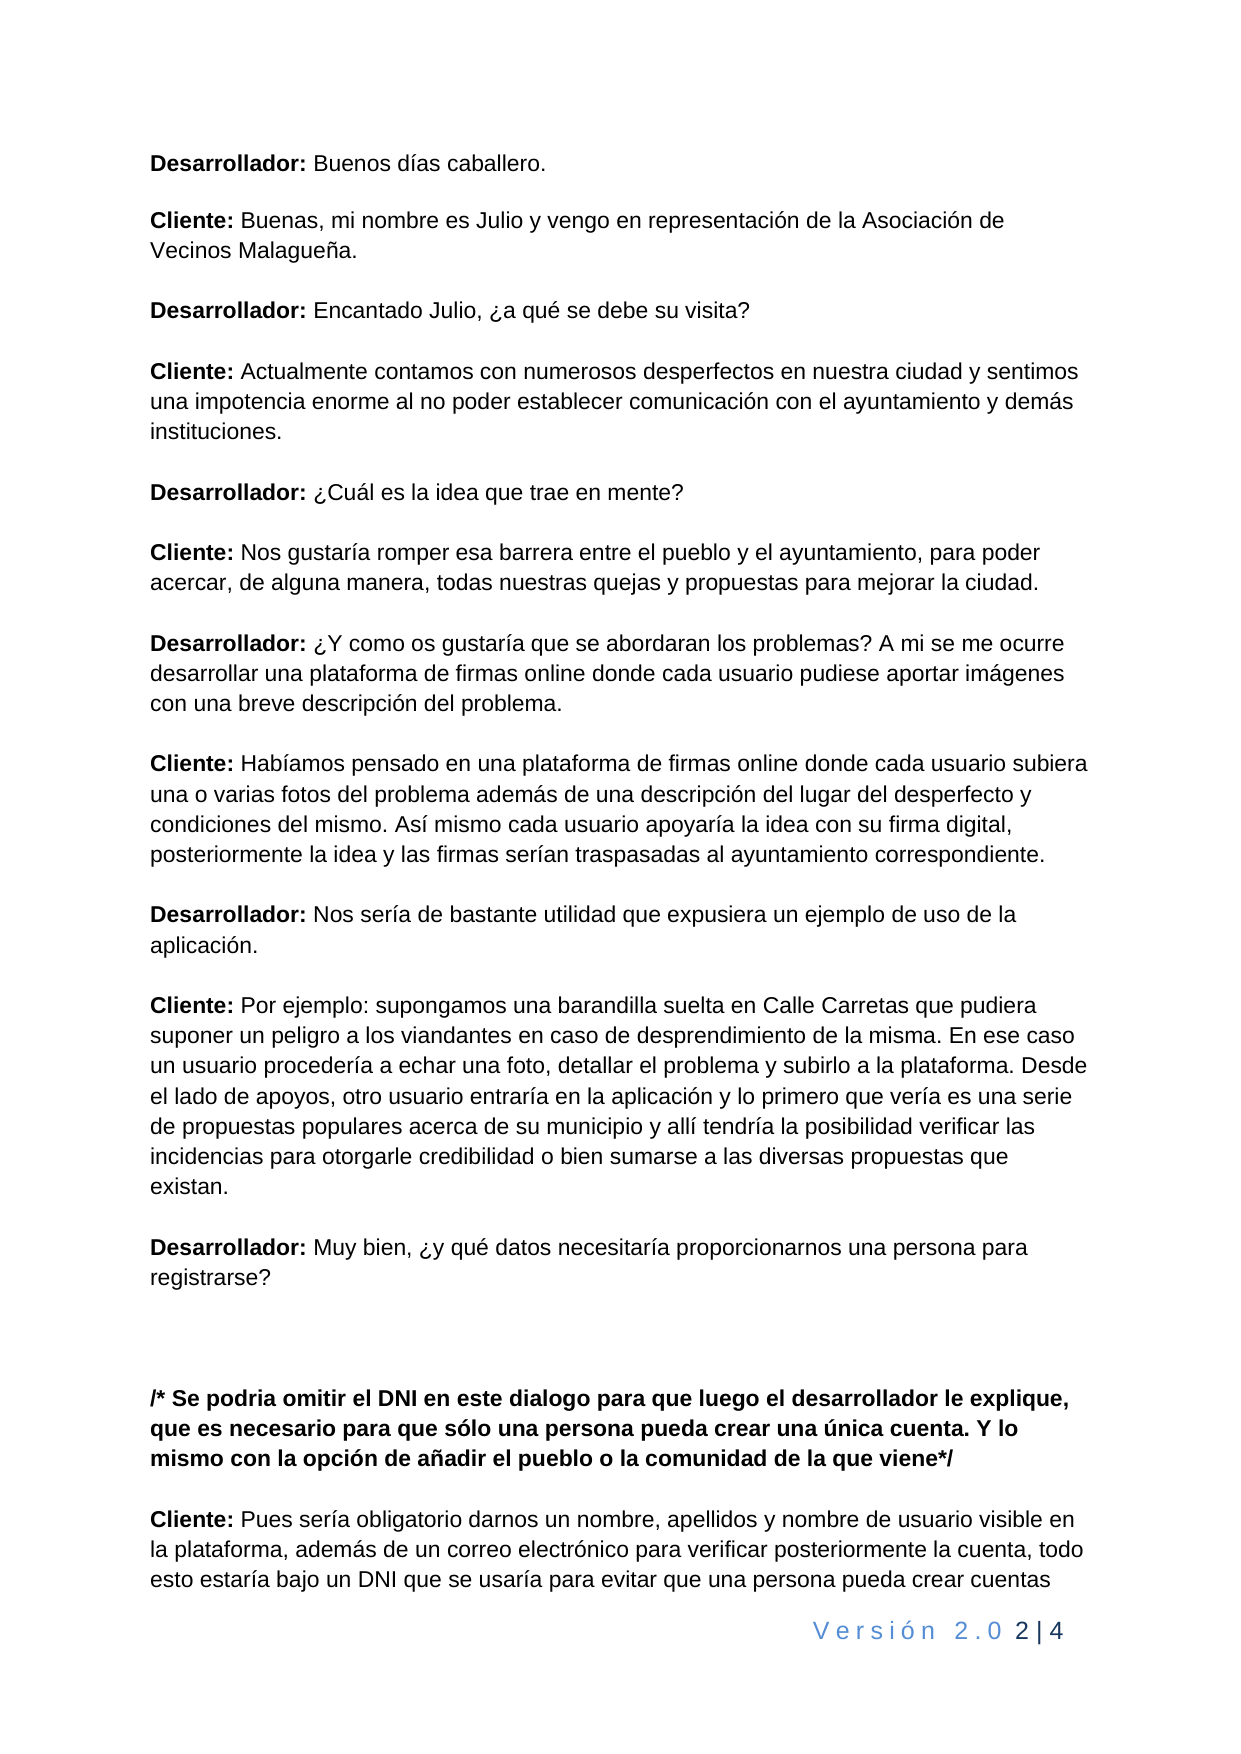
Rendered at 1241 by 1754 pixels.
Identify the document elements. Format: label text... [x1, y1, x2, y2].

text Cliente: Actualmente contamos con numerosos desperfectos en nuestra ciudad y sentimos una impotencia enorme al no poder establecer comunicación con el ayuntamiento y demás instituciones. [150, 358, 1090, 444]
text Cliente: Por ejemplo: supongamos una barandilla suelta en Calle Carretas que pudiera suponer un peligro a los viandantes en caso de desprendimiento de la misma. En ese caso un usuario procedería a echar una foto, detallar el problema y subirlo a la plataforma. Desde el lado de apoyos, otro usuario entraría en la aplicación y lo primero que vería es una serie de propuestas populares acerca de su municipio y allí tendría la posibilidad verificar las incidencias para otorgarle credibilidad o bien sumarse a las diversas propuestas que existan. [150, 992, 1090, 1199]
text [150, 1506, 1090, 1592]
text Desarrollador: Nos sería de bastante utilidad que expusiera un ejemplo de uso de la aplicación. [150, 901, 1090, 958]
text Desarrollador: Encantado Julio, ¿a qué se debe su visita? [150, 297, 1090, 323]
text Desarrollador: Muy bien, ¿y qué datos necesitaría proporcionarnos una persona para registrarse? [150, 1234, 1090, 1290]
text Desarrollador: ¿Cuál es la idea que trae en mente? [150, 478, 1090, 505]
text Cliente: Habíamos pensado en una plataforma de firmas online donde cada usuario subiera una o varias fotos del problema además de una descripción del lugar del desperfecto y condiciones del mismo. Así mismo cada usuario apoyaría la idea con su firma digital, posteriormente la idea y las firmas serían traspasadas al ayuntamiento correspondiente. [150, 750, 1090, 867]
text Desarrollador: ¿Y como os gustaría que se abordaran los problemas? A mi se me ocurre desarrollar una plataforma de firmas online donde cada usuario pudiese aportar imágenes con una breve descripción del problema. [150, 629, 1090, 716]
text Desarrollador: Buenos días caballero. [150, 150, 1090, 176]
text Cliente: Buenas, mi nombre es Julio y vengo en representación de la Asociación de Vecinos Malagueña. [150, 207, 1090, 263]
text /* Se podria omitir el DNI en este dialogo para que luego el desarrollador le explique, que es necesario para que sólo una persona pueda crear una única cuenta. Y lo mismo con la opción de añadir el pueblo o la comunidad de la que viene*/ [150, 1385, 1090, 1471]
text Cliente: Nos gustaría romper esa barrera entre el pueblo y el ayuntamiento, para poder acercar, de alguna manera, todas nuestras quejas y propuestas para mejorar la ciudad. [150, 539, 1090, 595]
